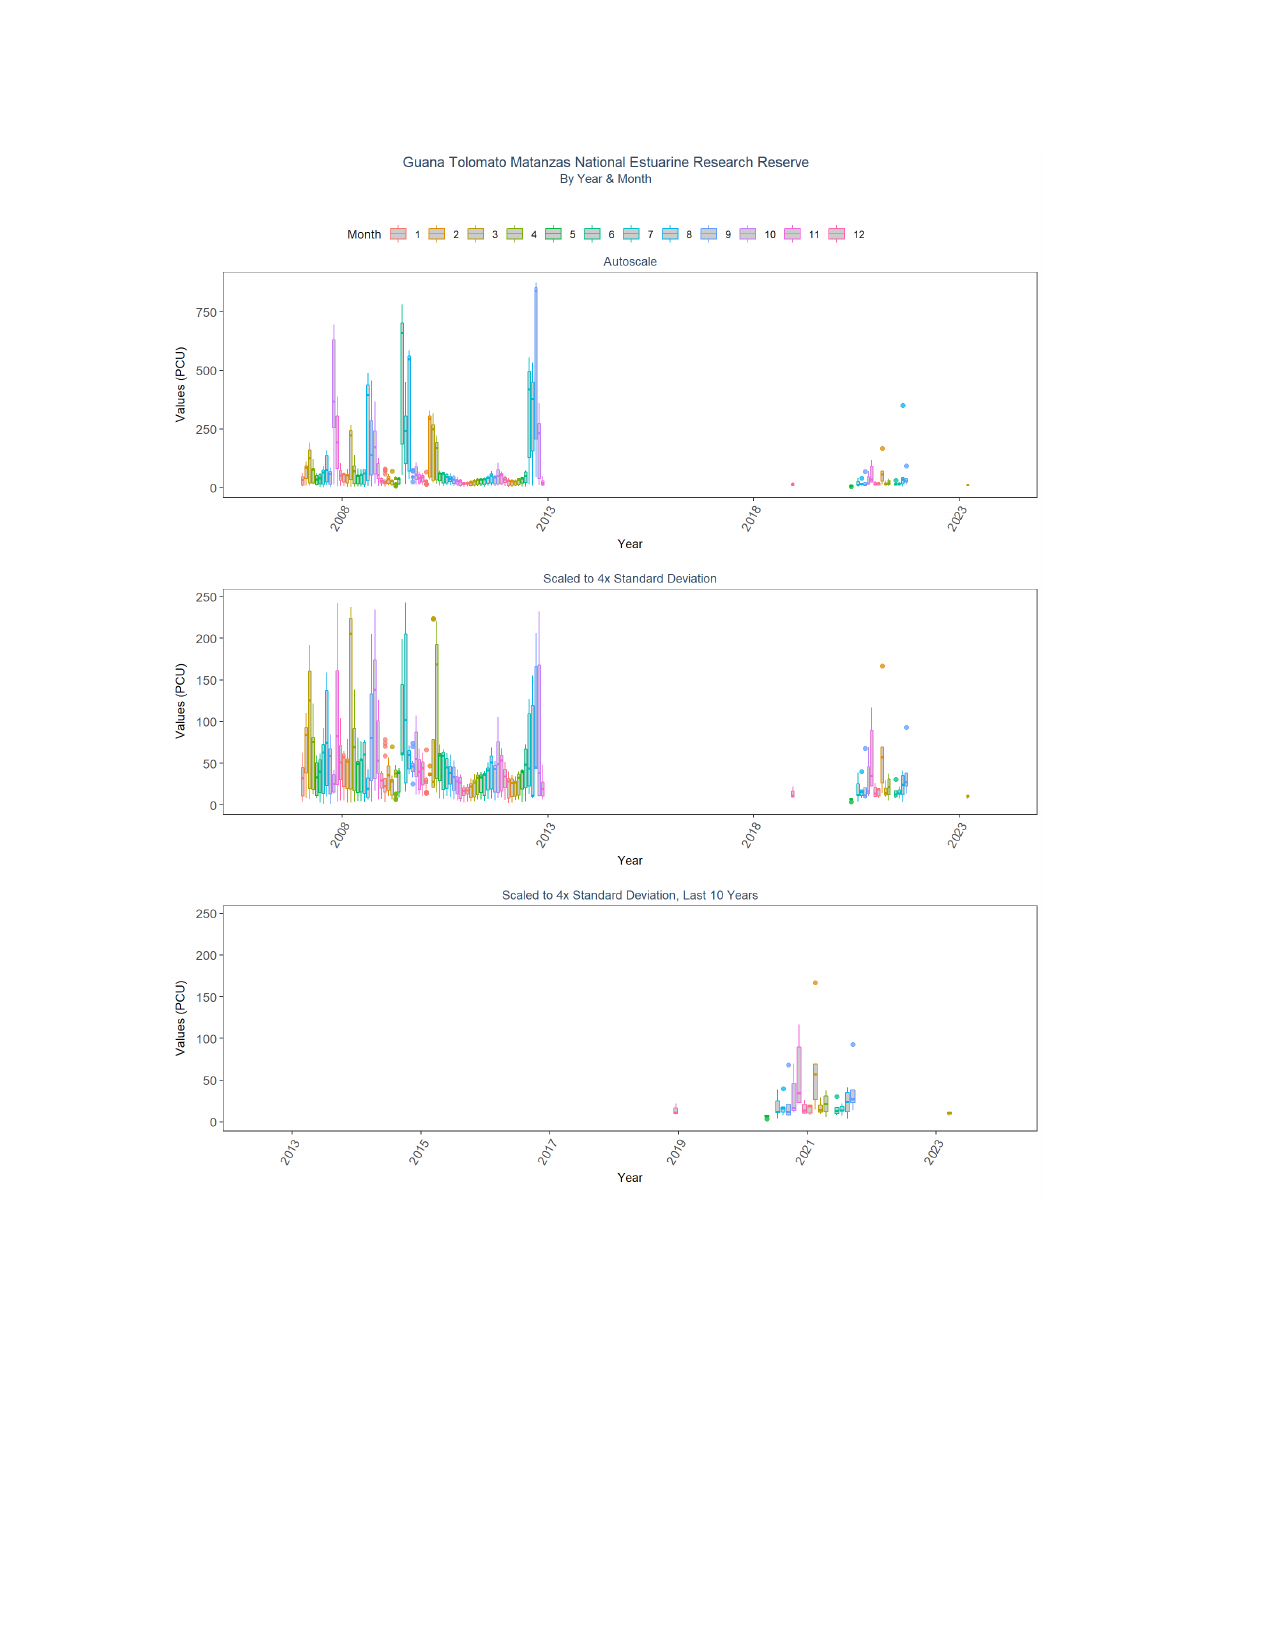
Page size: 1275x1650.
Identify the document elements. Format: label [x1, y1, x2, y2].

picture [168, 150, 1044, 1200]
